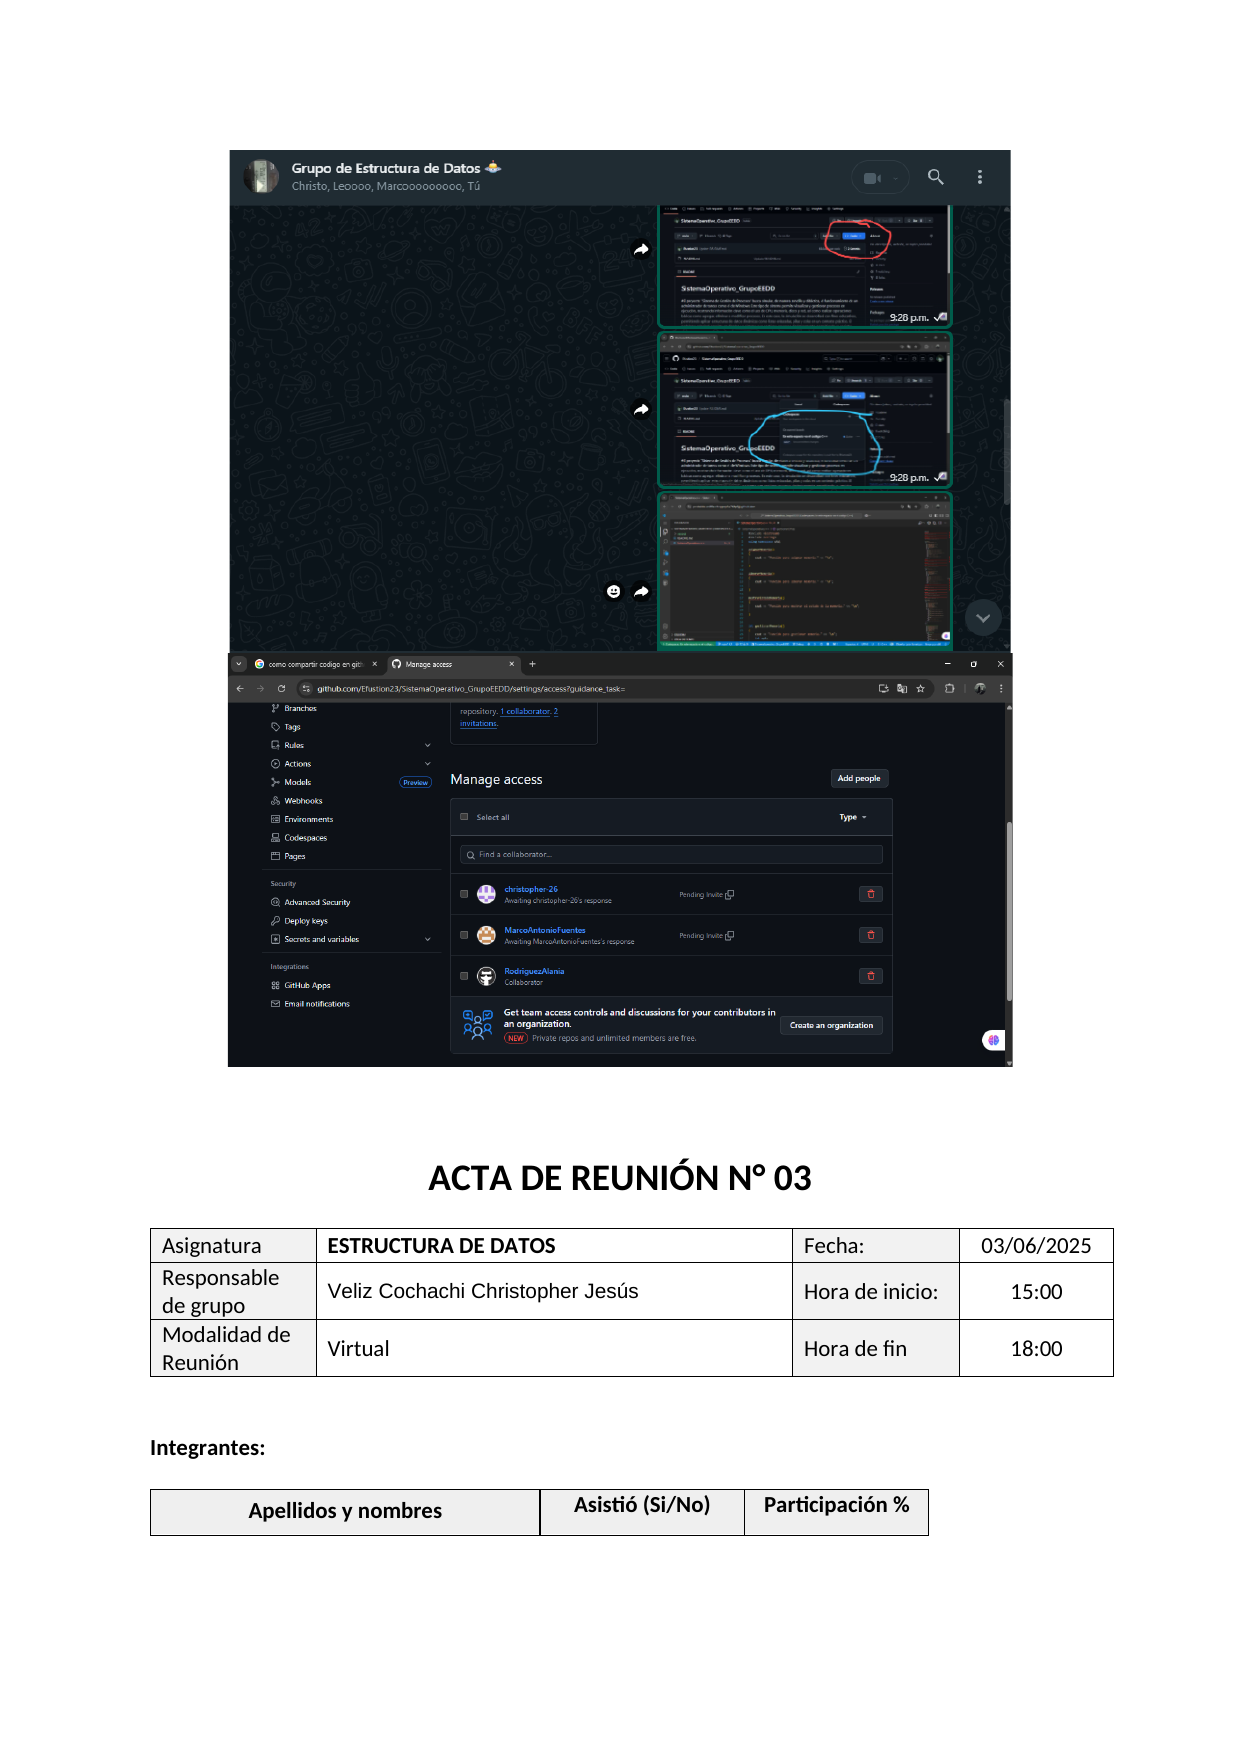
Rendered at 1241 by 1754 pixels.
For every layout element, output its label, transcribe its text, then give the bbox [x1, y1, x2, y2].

table_cell Hora de fin [793, 1320, 959, 1376]
text Integrantes: [150, 1433, 1090, 1461]
table_header 03/06/2025 [960, 1229, 1113, 1262]
table_cell Modalidad de Reunión [151, 1320, 316, 1376]
table_header Apellidos y nombres [151, 1490, 539, 1534]
text ACTA DE REUNIÓN N° 03 [150, 1154, 1090, 1200]
table_header Fecha: [793, 1229, 959, 1262]
table_cell Veliz Cochachi Christopher Jesús [317, 1263, 792, 1319]
table_header Asistió (Si/No) [541, 1490, 744, 1534]
picture [227, 150, 1013, 1067]
table_cell Responsable de grupo [151, 1263, 316, 1319]
table_cell 15:00 [960, 1263, 1113, 1319]
table_header ESTRUCTURA DE DATOS [317, 1229, 792, 1262]
table_cell Virtual [317, 1320, 792, 1376]
table_header Participación % [745, 1490, 928, 1534]
table_header Asignatura [151, 1229, 316, 1262]
table_cell Hora de inicio: [793, 1263, 959, 1319]
table_cell 18:00 [960, 1320, 1113, 1376]
